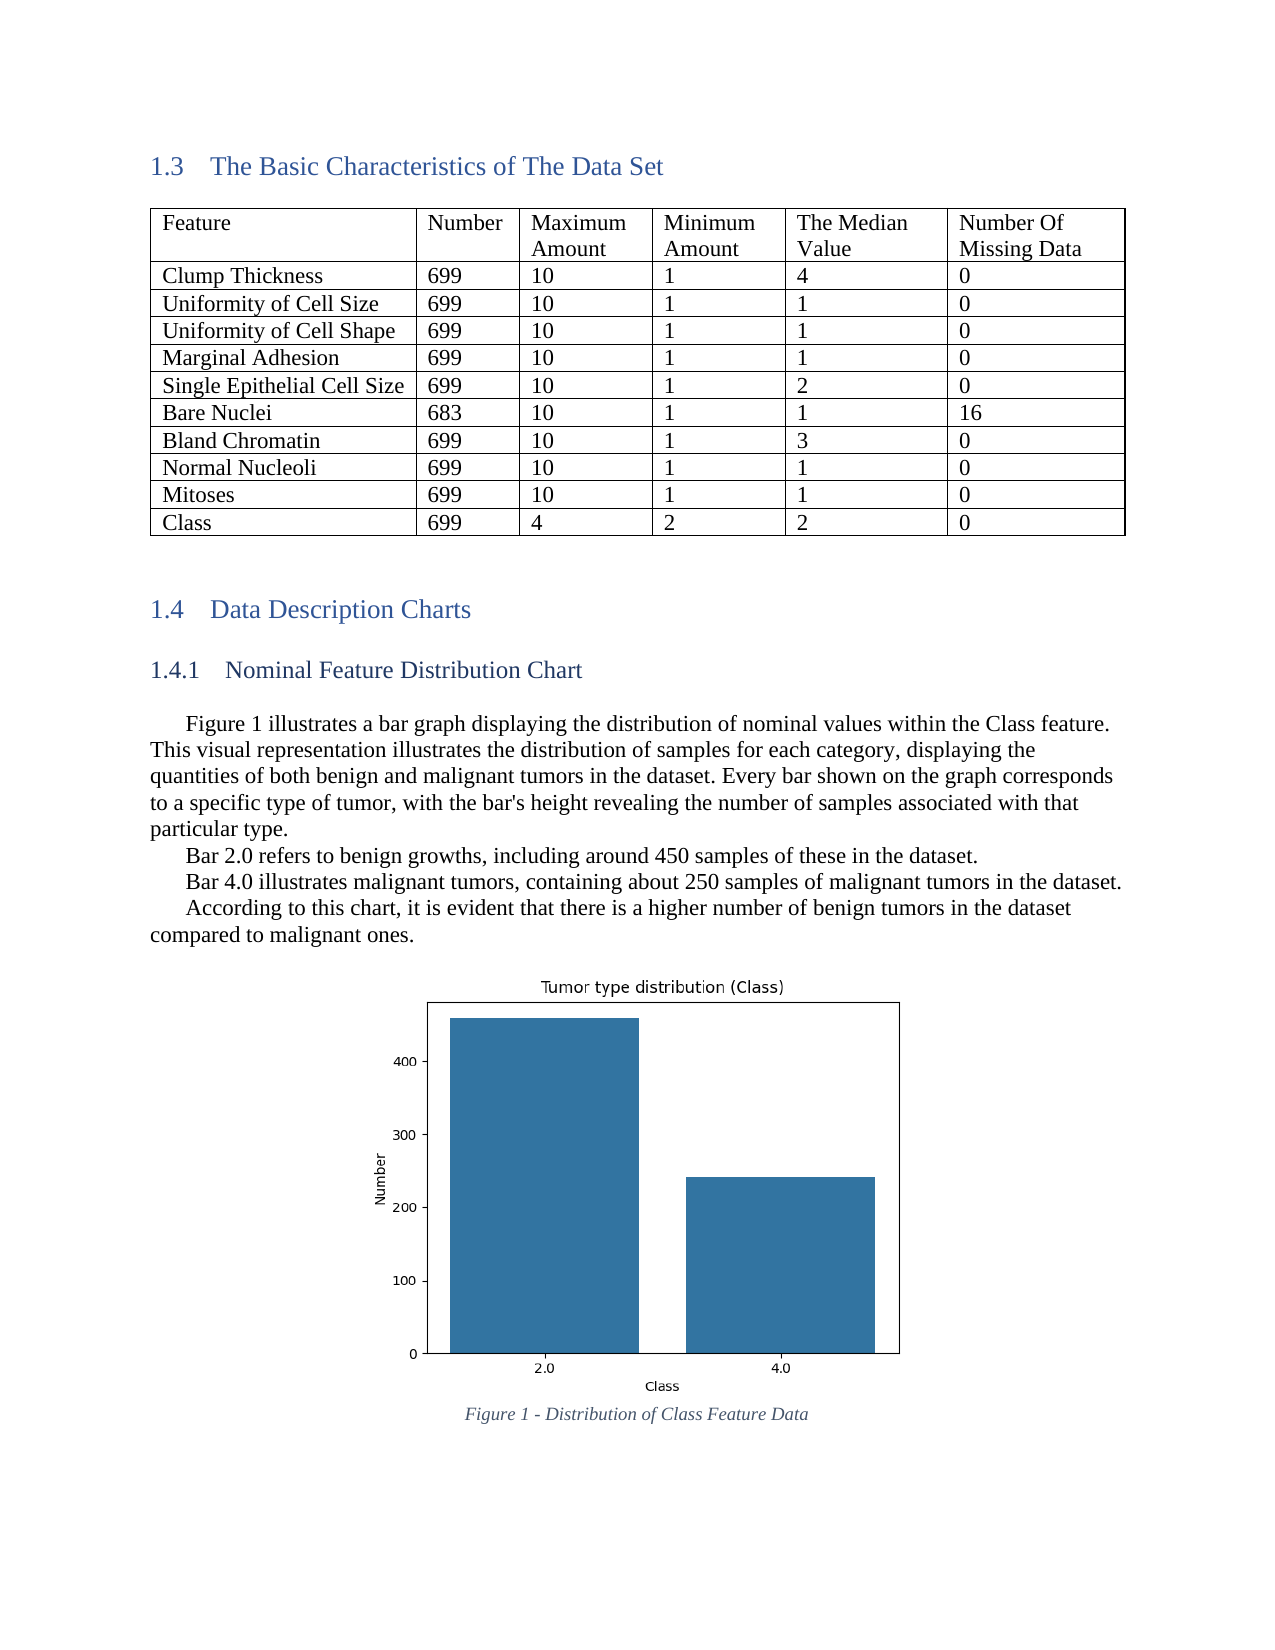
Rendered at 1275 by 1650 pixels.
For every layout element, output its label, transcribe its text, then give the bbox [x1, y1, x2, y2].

table_cell 1 [786, 399, 947, 426]
table_header The Median Value [786, 209, 947, 261]
table_cell 2 [786, 372, 947, 398]
table_cell 4 [786, 262, 947, 289]
table_cell 10 [520, 290, 652, 316]
table_cell 699 [417, 509, 519, 535]
table_cell 699 [417, 345, 519, 371]
table_cell 1 [653, 481, 785, 508]
table_cell 1 [786, 481, 947, 508]
table_cell 0 [948, 372, 1124, 398]
table_cell 699 [417, 372, 519, 398]
table_cell 16 [948, 399, 1124, 426]
table_cell 0 [948, 481, 1124, 508]
table_cell Class [151, 509, 416, 535]
table_cell 0 [948, 262, 1124, 289]
table_cell 10 [520, 345, 652, 371]
table_cell 1 [786, 317, 947, 343]
table_cell 10 [520, 399, 652, 426]
table_cell 10 [520, 317, 652, 343]
table_cell Mitoses [151, 481, 416, 508]
table_cell 3 [786, 427, 947, 453]
picture [372, 973, 903, 1403]
table_cell 0 [948, 290, 1124, 316]
text Bar 2.0 refers to benign growths, including around 450 samples of these in the dataset. [150, 842, 1125, 868]
table_cell 1 [786, 290, 947, 316]
subtitle Data Description Charts [150, 593, 1125, 624]
subtitle The Basic Characteristics of The Data Set [150, 150, 1125, 181]
table_cell Single Epithelial Cell Size [151, 372, 416, 398]
table_cell 1 [653, 290, 785, 316]
table_cell 0 [948, 345, 1124, 371]
table_cell Uniformity of Cell Shape [151, 317, 416, 343]
table_cell 10 [520, 427, 652, 453]
table_cell Uniformity of Cell Size [151, 290, 416, 316]
table_cell Clump Thickness [151, 262, 416, 289]
table_cell 10 [520, 262, 652, 289]
table_cell 699 [417, 481, 519, 508]
table_cell 683 [417, 399, 519, 426]
table_cell 1 [653, 345, 785, 371]
table_cell 0 [948, 509, 1124, 535]
table_cell Bland Chromatin [151, 427, 416, 453]
text According to this chart, it is evident that there is a higher number of benign tumors in the dataset compared to malignant ones. [150, 894, 1125, 947]
text Figure 1 illustrates a bar graph displaying the distribution of nominal values within the Class feature. This visual representation illustrates the distribution of samples for each category, displaying the quantities of both benign and malignant tumors in the dataset. Every bar shown on the graph corresponds to a specific type of tumor, with the bar's height revealing the number of samples associated with that particular type. [150, 710, 1125, 842]
table_header Feature [151, 209, 416, 261]
table_cell 1 [653, 454, 785, 480]
table_cell 1 [653, 262, 785, 289]
table_cell 1 [653, 317, 785, 343]
table_cell 2 [653, 509, 785, 535]
table_cell 699 [417, 454, 519, 480]
table_header Number Of Missing Data [948, 209, 1124, 261]
table_cell 1 [653, 399, 785, 426]
table_cell 2 [786, 509, 947, 535]
table_cell 10 [520, 372, 652, 398]
table_cell 699 [417, 290, 519, 316]
text Bar 4.0 illustrates malignant tumors, containing about 250 samples of malignant tumors in the dataset. [150, 868, 1125, 894]
table_cell 0 [948, 317, 1124, 343]
table_cell 10 [520, 454, 652, 480]
table_cell 0 [948, 454, 1124, 480]
table_cell 4 [520, 509, 652, 535]
table_cell 0 [948, 427, 1124, 453]
table_cell Bare Nuclei [151, 399, 416, 426]
table_cell 1 [653, 427, 785, 453]
table_cell Normal Nucleoli [151, 454, 416, 480]
table_header Minimum Amount [653, 209, 785, 261]
table_cell 1 [653, 372, 785, 398]
table_cell Marginal Adhesion [151, 345, 416, 371]
table_header Number [417, 209, 519, 261]
table_cell 699 [417, 262, 519, 289]
table_cell 1 [786, 345, 947, 371]
text Figure 1 - Distribution of Class Feature Data [150, 1402, 1125, 1424]
table_header Maximum Amount [520, 209, 652, 261]
table_cell 1 [786, 454, 947, 480]
table_cell 699 [417, 427, 519, 453]
table_cell 699 [417, 317, 519, 343]
table_cell 10 [520, 481, 652, 508]
subtitle Nominal Feature Distribution Chart [150, 655, 1125, 683]
